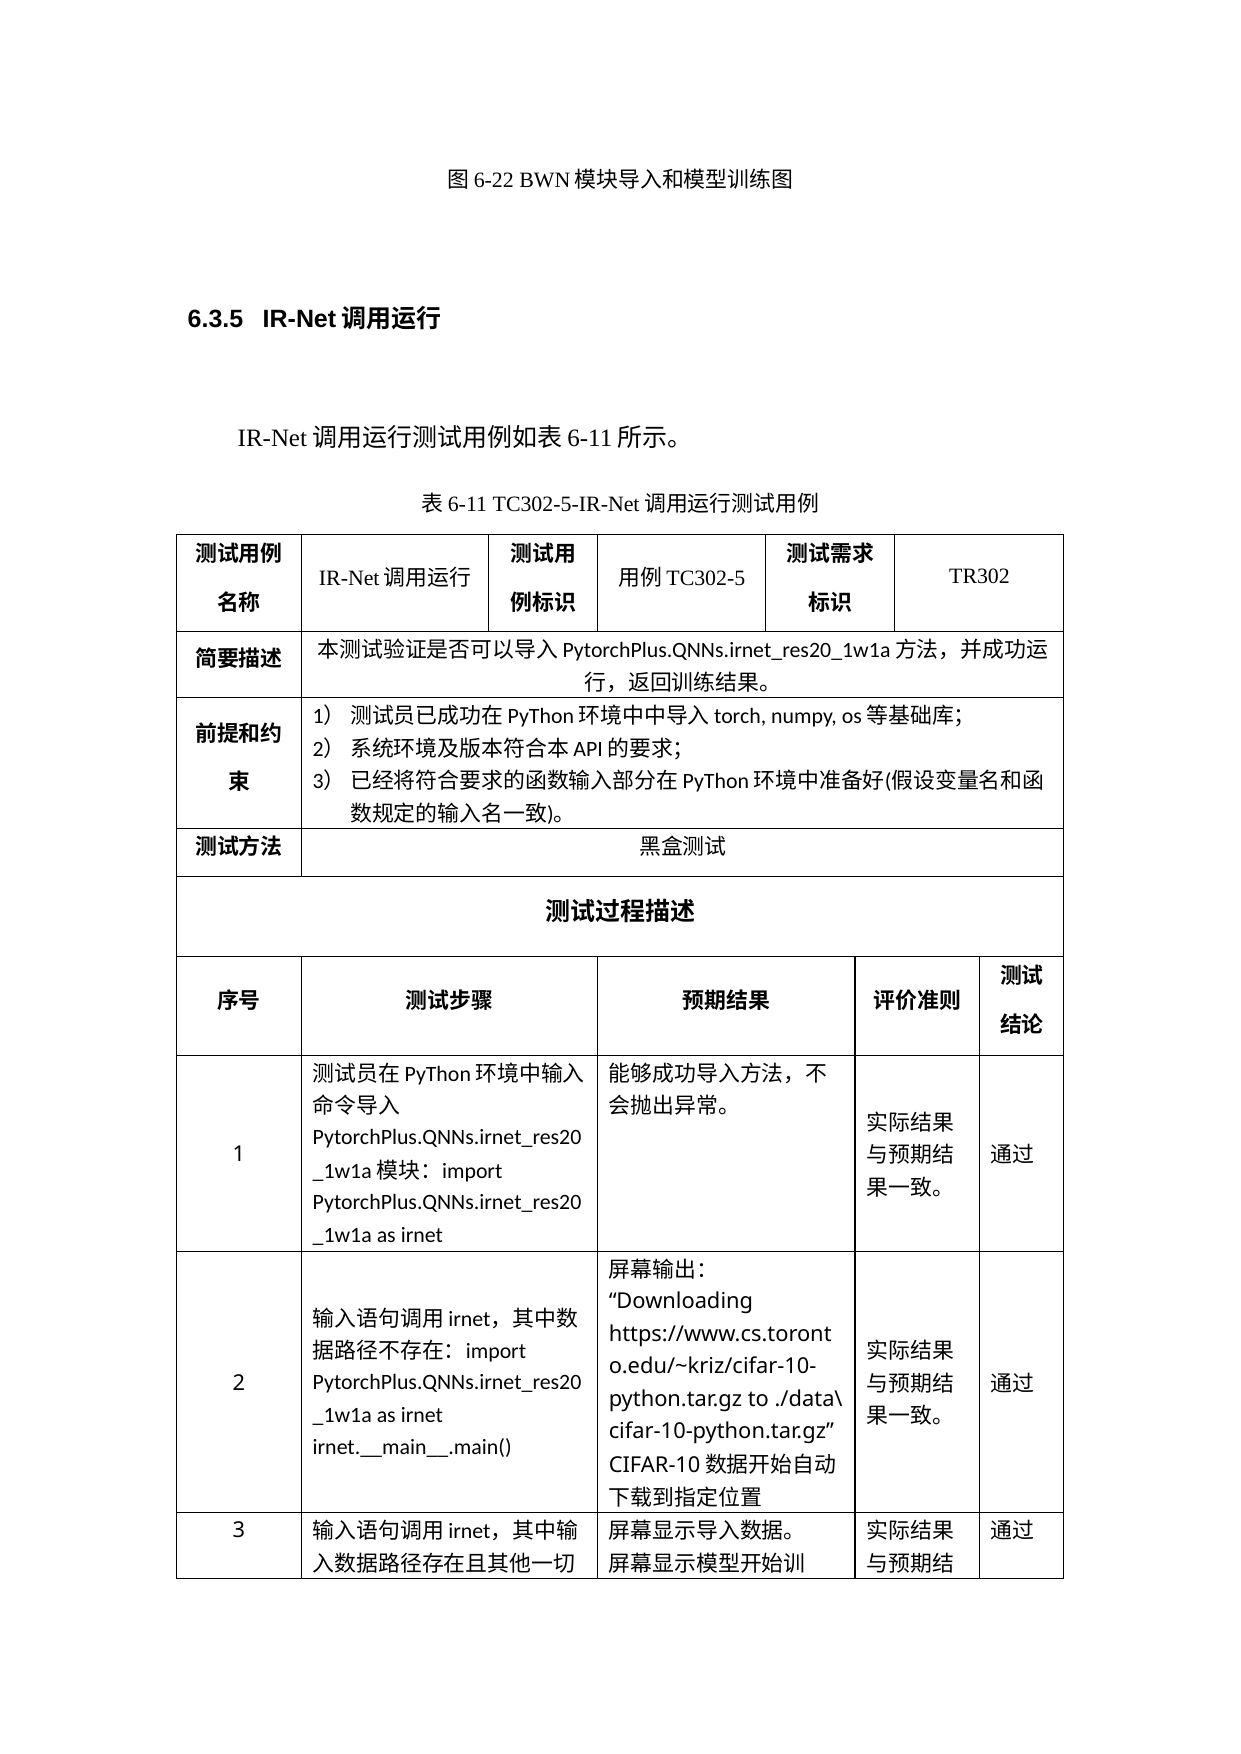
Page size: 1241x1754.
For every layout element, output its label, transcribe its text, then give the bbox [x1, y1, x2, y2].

table_header TR302 [895, 535, 1063, 631]
table_cell 测试方法 [177, 829, 301, 876]
table_header 测试用例名称 [177, 535, 301, 631]
table_cell 简要描述 [177, 632, 301, 697]
text 表6-11 TC302-5-IR-Net调用运行测试用例 [187, 486, 1053, 518]
table_cell 评价准则 [856, 957, 979, 1054]
text 图6-22 BWN模块导入和模型训练图 [187, 162, 1053, 194]
table_cell 实际结果与预期结果一致。 [856, 1513, 979, 1578]
table_cell 测试步骤 [302, 957, 597, 1054]
table_cell 测试结论 [980, 957, 1063, 1054]
table_cell 序号 [177, 957, 301, 1054]
table_header IR-Net调用运行 [302, 535, 488, 631]
table_cell 1 [177, 1056, 301, 1251]
table_cell 3 [177, 1513, 301, 1578]
table_cell 通过 [980, 1513, 1063, 1578]
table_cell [302, 1513, 597, 1578]
table_cell 黑盒测试 [302, 829, 1063, 876]
table_cell 实际结果与预期结果一致。 [856, 1056, 979, 1251]
table_header 测试需求标识 [766, 535, 894, 631]
table_cell 输入语句调用irnet，其中数据路径不存在：import PytorchPlus.QNNs.irnet_res20_1w1a as irnet irnet.__main__.main() [302, 1252, 597, 1512]
text IR-Net调用运行测试用例如表6-11所示。 [187, 403, 1053, 468]
table_cell 测试员在PyThon环境中输入命令导入PytorchPlus.QNNs.irnet_res20_1w1a模块：import PytorchPlus.QNNs.irnet_res20_1w1a as irnet [302, 1056, 597, 1251]
table_cell 2 [177, 1252, 301, 1512]
table_cell 实际结果与预期结果一致。 [856, 1252, 979, 1512]
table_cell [598, 1513, 854, 1578]
table_cell 预期结果 [598, 957, 854, 1054]
table_cell 能够成功导入方法，不会抛出异常。 [598, 1056, 854, 1251]
table_cell 前提和约束 [177, 698, 301, 828]
table_cell 通过 [980, 1252, 1063, 1512]
table_cell 本测试验证是否可以导入PytorchPlus.QNNs.irnet_res20_1w1a方法，并成功运行，返回训练结果。 [302, 632, 1063, 697]
table_header 测试用例标识 [489, 535, 597, 631]
table_cell 测试过程描述 [177, 877, 1063, 956]
table_header 用例TC302-5 [598, 535, 765, 631]
table_cell 通过 [980, 1056, 1063, 1251]
table_cell 测试员已成功在PyThon环境中中导入torch, numpy, os等基础库； 系统环境及版本符合本API的要求； 已经将符合要求的函数输入部分在PyThon环境中准备好(假设变量名和函数规定的输入名一致)。 [302, 698, 1063, 828]
subtitle IR-Net调用运行 [187, 284, 1053, 349]
table_cell 屏幕输出： “Downloading https://www.cs.toronto.edu/~kriz/cifar-10-python.tar.gz to ./data\cifar-10-python.tar.gz” CIFAR-10数据开始自动下载到指定位置 [598, 1252, 854, 1512]
